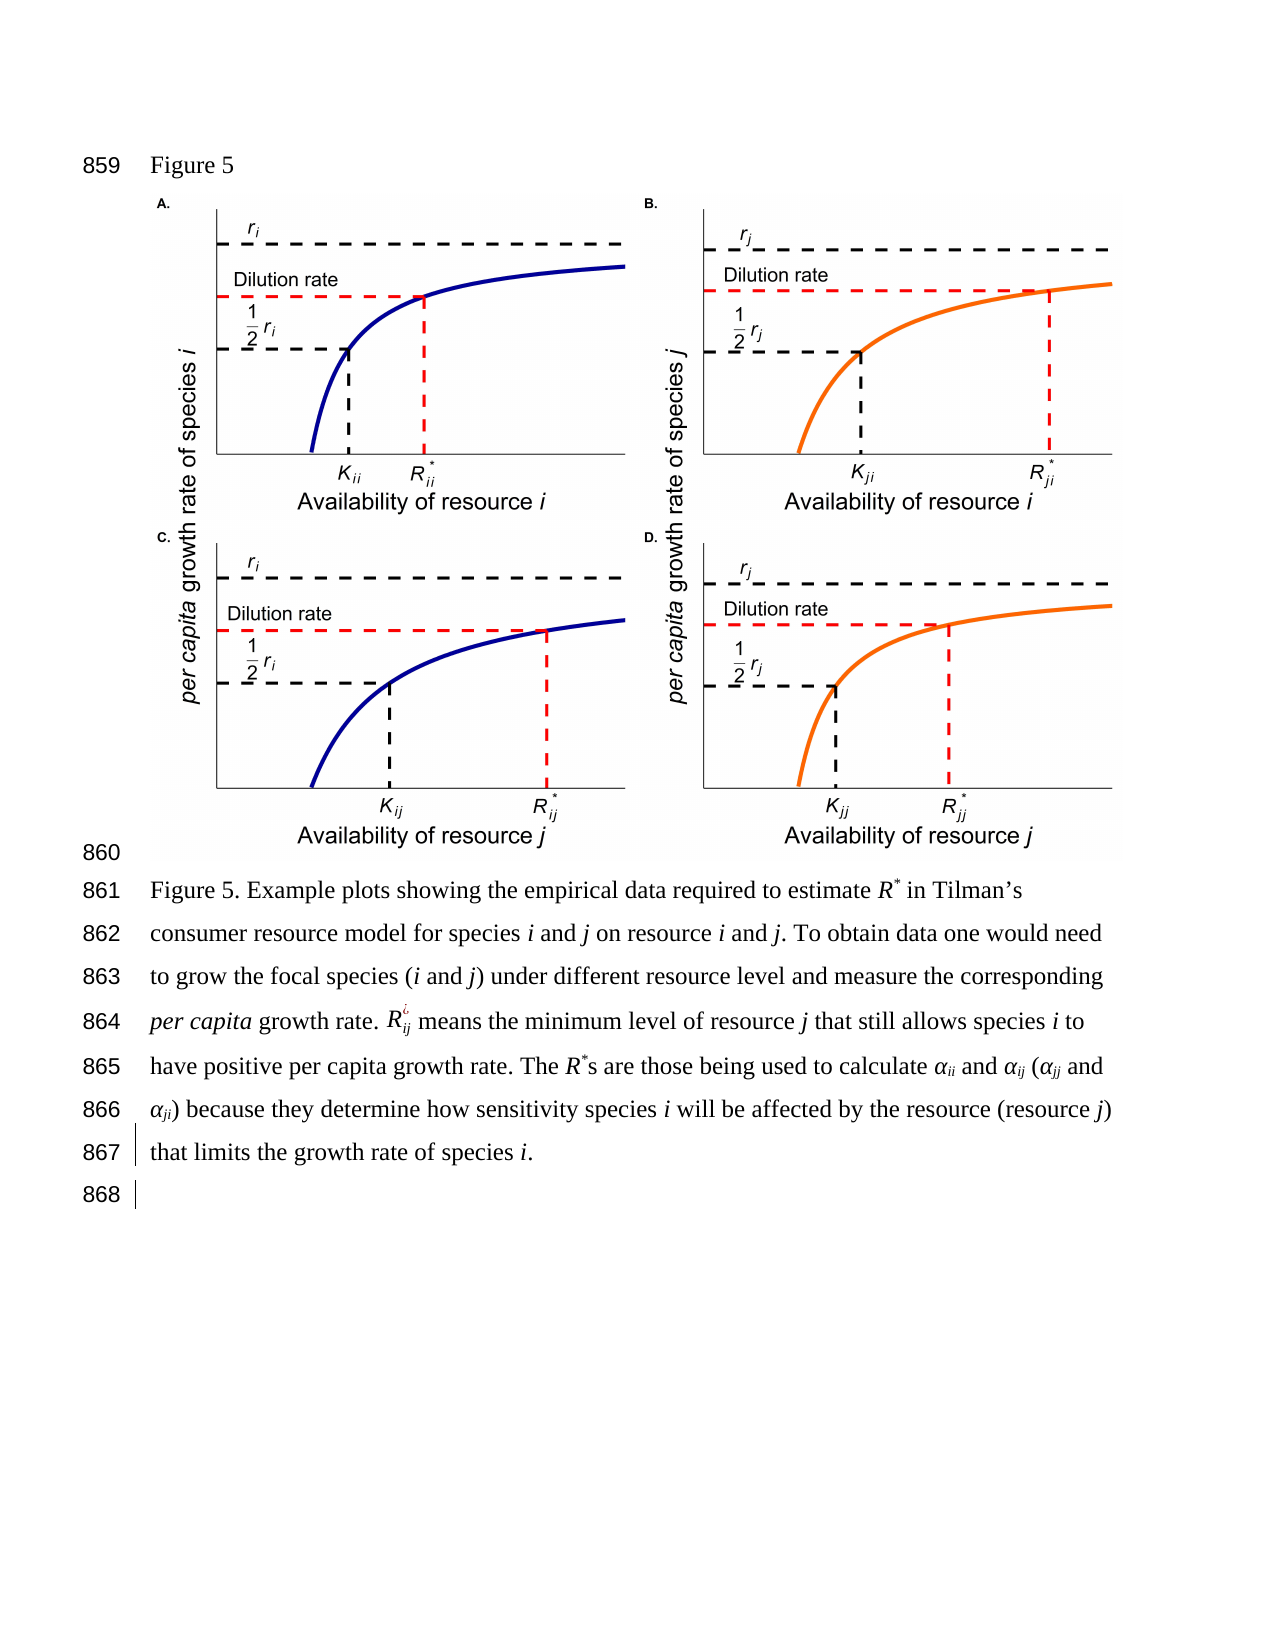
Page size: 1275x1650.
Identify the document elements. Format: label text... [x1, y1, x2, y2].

text Figure 5 [150, 150, 1125, 179]
text Figure 5. Example plots showing the empirical data required to estimate R* in Tilman’s consumer resource model for species i and j on resource i and j. To obtain data one would need to grow the focal species (i and j) under different resource level and measure the corresponding per capita growth rate. means the minimum level of resource j that still allows species i to have positive per capita growth rate. The R*s are those being used to calculate αii and αij (αjj and αji) because they determine how sensitivity species i will be affected by the resource (resource j) that limits the growth rate of species i. [150, 875, 1125, 1166]
picture [150, 193, 1124, 861]
